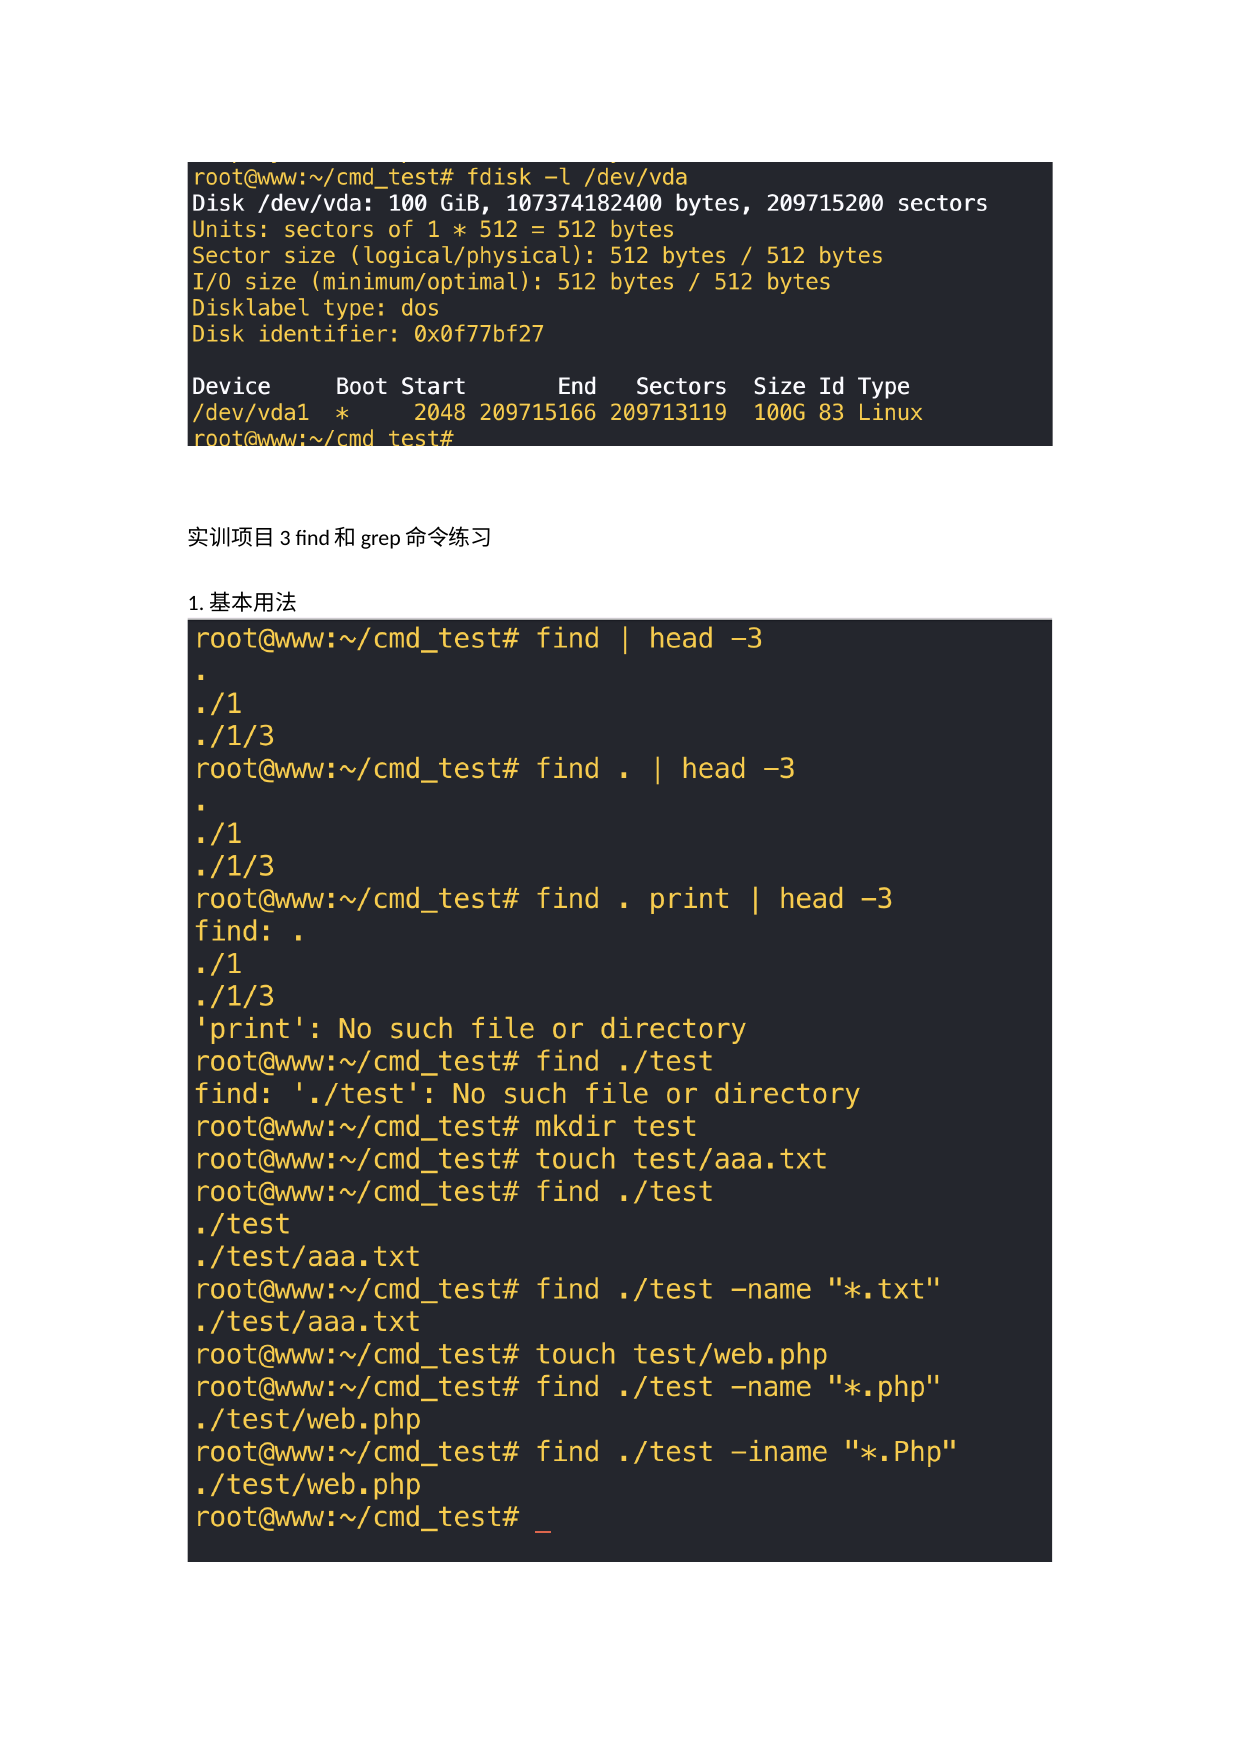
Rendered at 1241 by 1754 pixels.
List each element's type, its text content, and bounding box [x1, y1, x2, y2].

list 实训项目3 find和grep命令练习 [187, 519, 1053, 552]
picture [187, 617, 1053, 1562]
list 1. 基本用法 [187, 584, 1053, 617]
picture [187, 162, 1053, 446]
